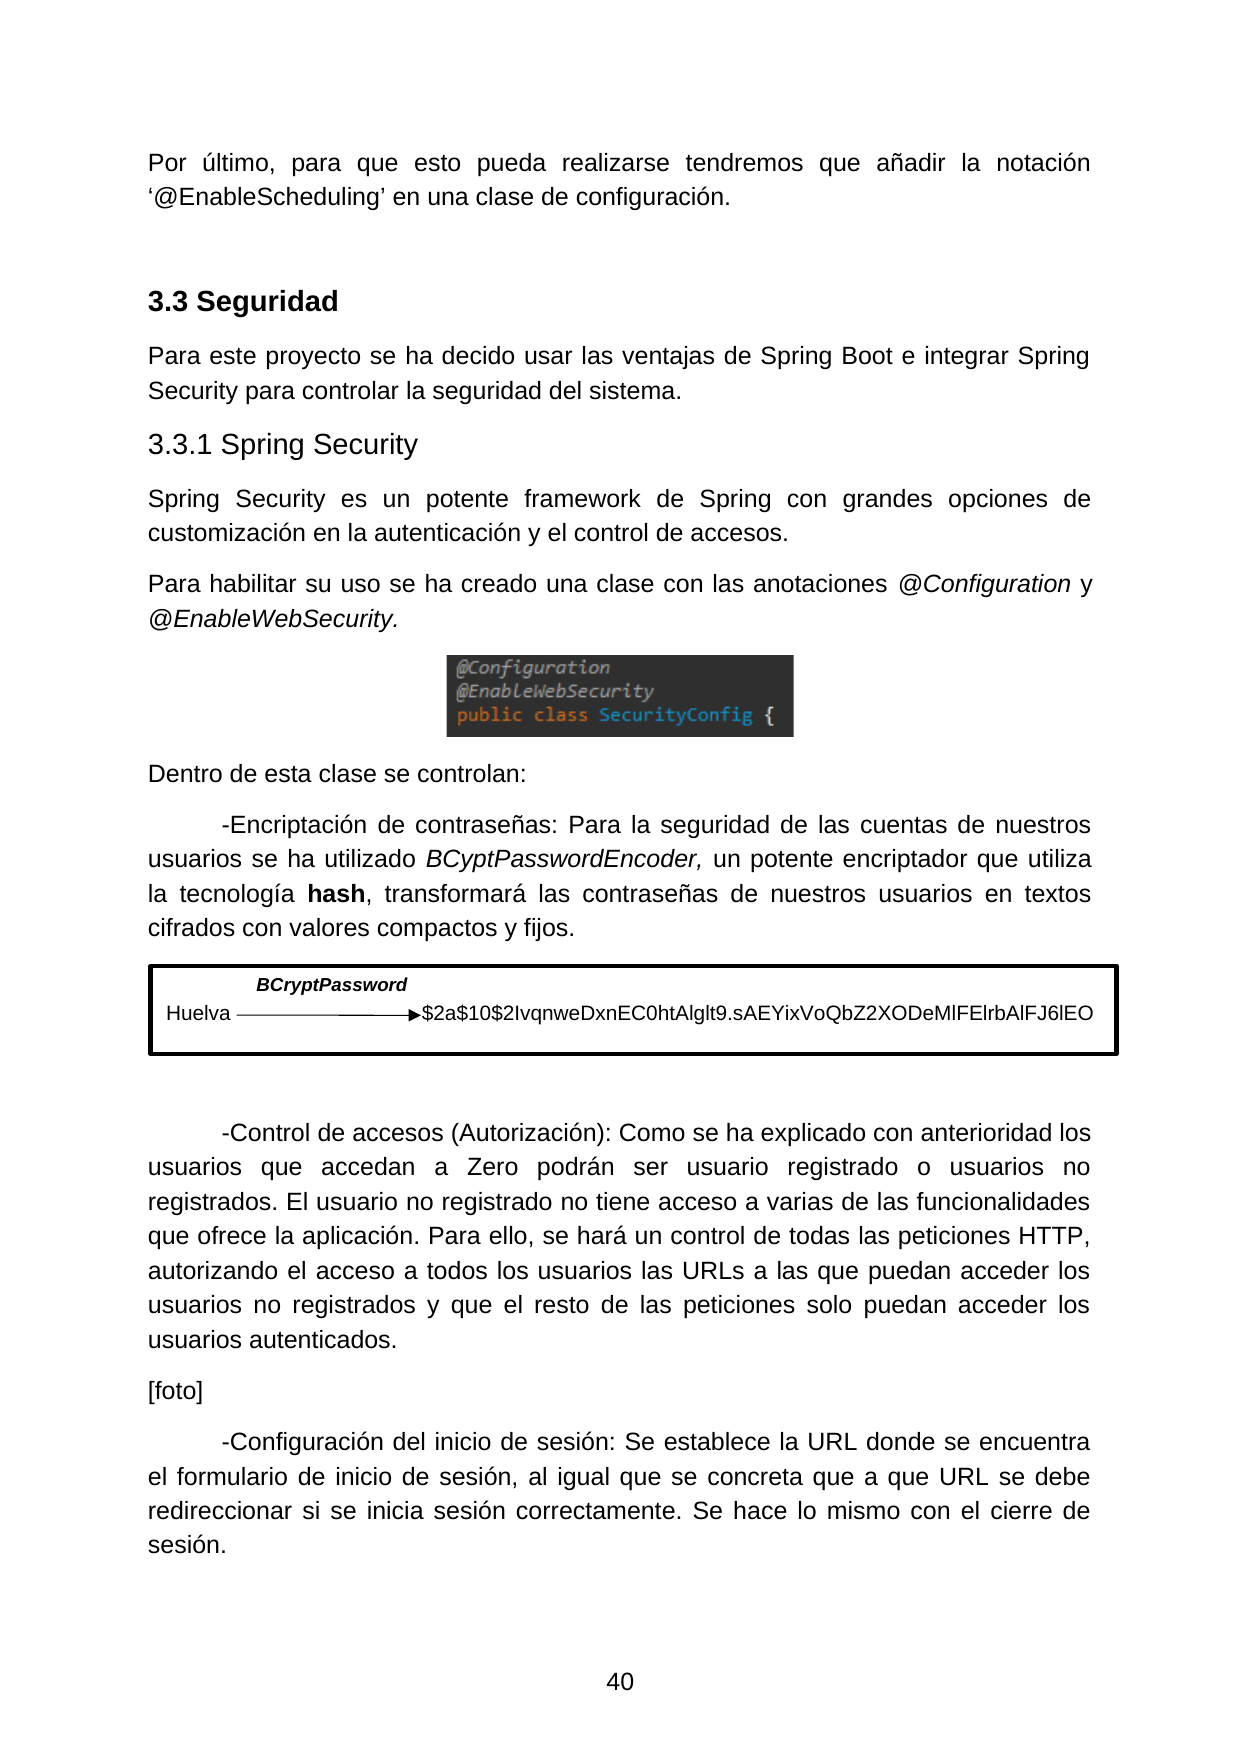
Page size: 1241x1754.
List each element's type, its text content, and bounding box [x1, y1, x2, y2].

text -Control de accesos (Autorización): Como se ha explicado con anterioridad los usuarios que accedan a Zero podrán ser usuario registrado o usuarios no registrados. El usuario no registrado no tiene acceso a varias de las funcionalidades que ofrece la aplicación. Para ello, se hará un control de todas las peticiones HTTP, autorizando el acceso a todos los usuarios las URLs a las que puedan acceder los usuarios no registrados y que el resto de las peticiones solo puedan acceder los usuarios autenticados. [148, 1118, 1092, 1353]
text Para este proyecto se ha decido usar las ventajas de Spring Boot e integrar Spring Security para controlar la seguridad del sistema. [148, 341, 1092, 404]
text Dentro de esta clase se controlan: [148, 759, 1092, 787]
text Para habilitar su uso se ha creado una clase con las anotaciones @Configuration y @EnableWebSecurity. [148, 569, 1092, 633]
text -Configuración del inicio de sesión: Se establece la URL donde se encuentra el formulario de inicio de sesión, al igual que se concreta que a que URL se debe redireccionar si se inicia sesión correctamente. Se hace lo mismo con el cierre de sesión. [148, 1427, 1092, 1559]
text [foto] [148, 1376, 1092, 1405]
subtitle 3.3 Seguridad [148, 284, 1092, 318]
text Spring Security es un potente framework de Spring con grandes opciones de customización en la autenticación y el control de accesos. [148, 484, 1092, 547]
picture [446, 655, 794, 737]
text -Encriptación de contraseñas: Para la seguridad de las cuentas de nuestros usuarios se ha utilizado BCyptPasswordEncoder, un potente encriptador que utiliza la tecnología hash, transformará las contraseñas de nuestros usuarios en textos cifrados con valores compactos y fijos. [148, 810, 1092, 942]
text Por último, para que esto pueda realizarse tendremos que añadir la notación ‘@EnableScheduling’ en una clase de configuración. [148, 148, 1092, 211]
subtitle 3.3.1 Spring Security [148, 427, 1092, 461]
